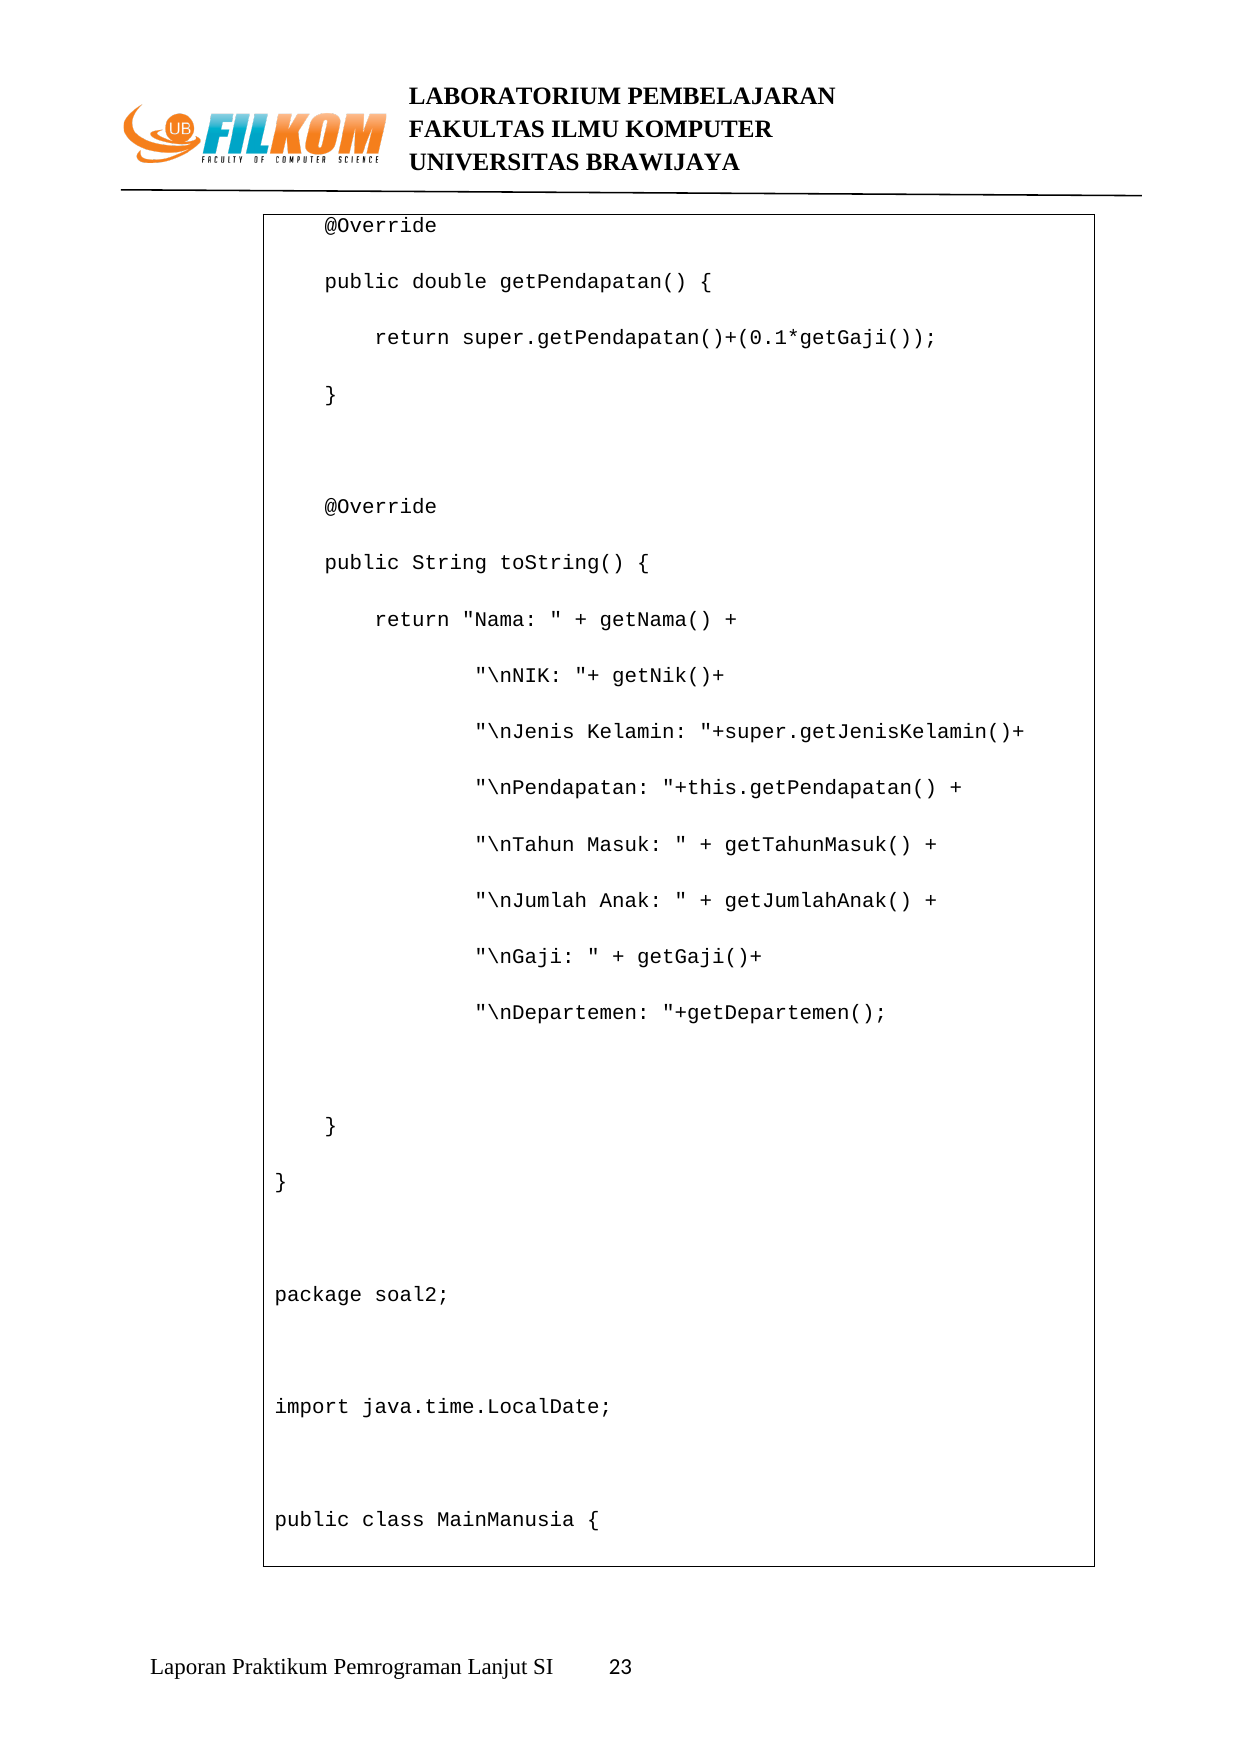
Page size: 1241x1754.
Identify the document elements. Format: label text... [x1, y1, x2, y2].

picture [123, 104, 387, 163]
